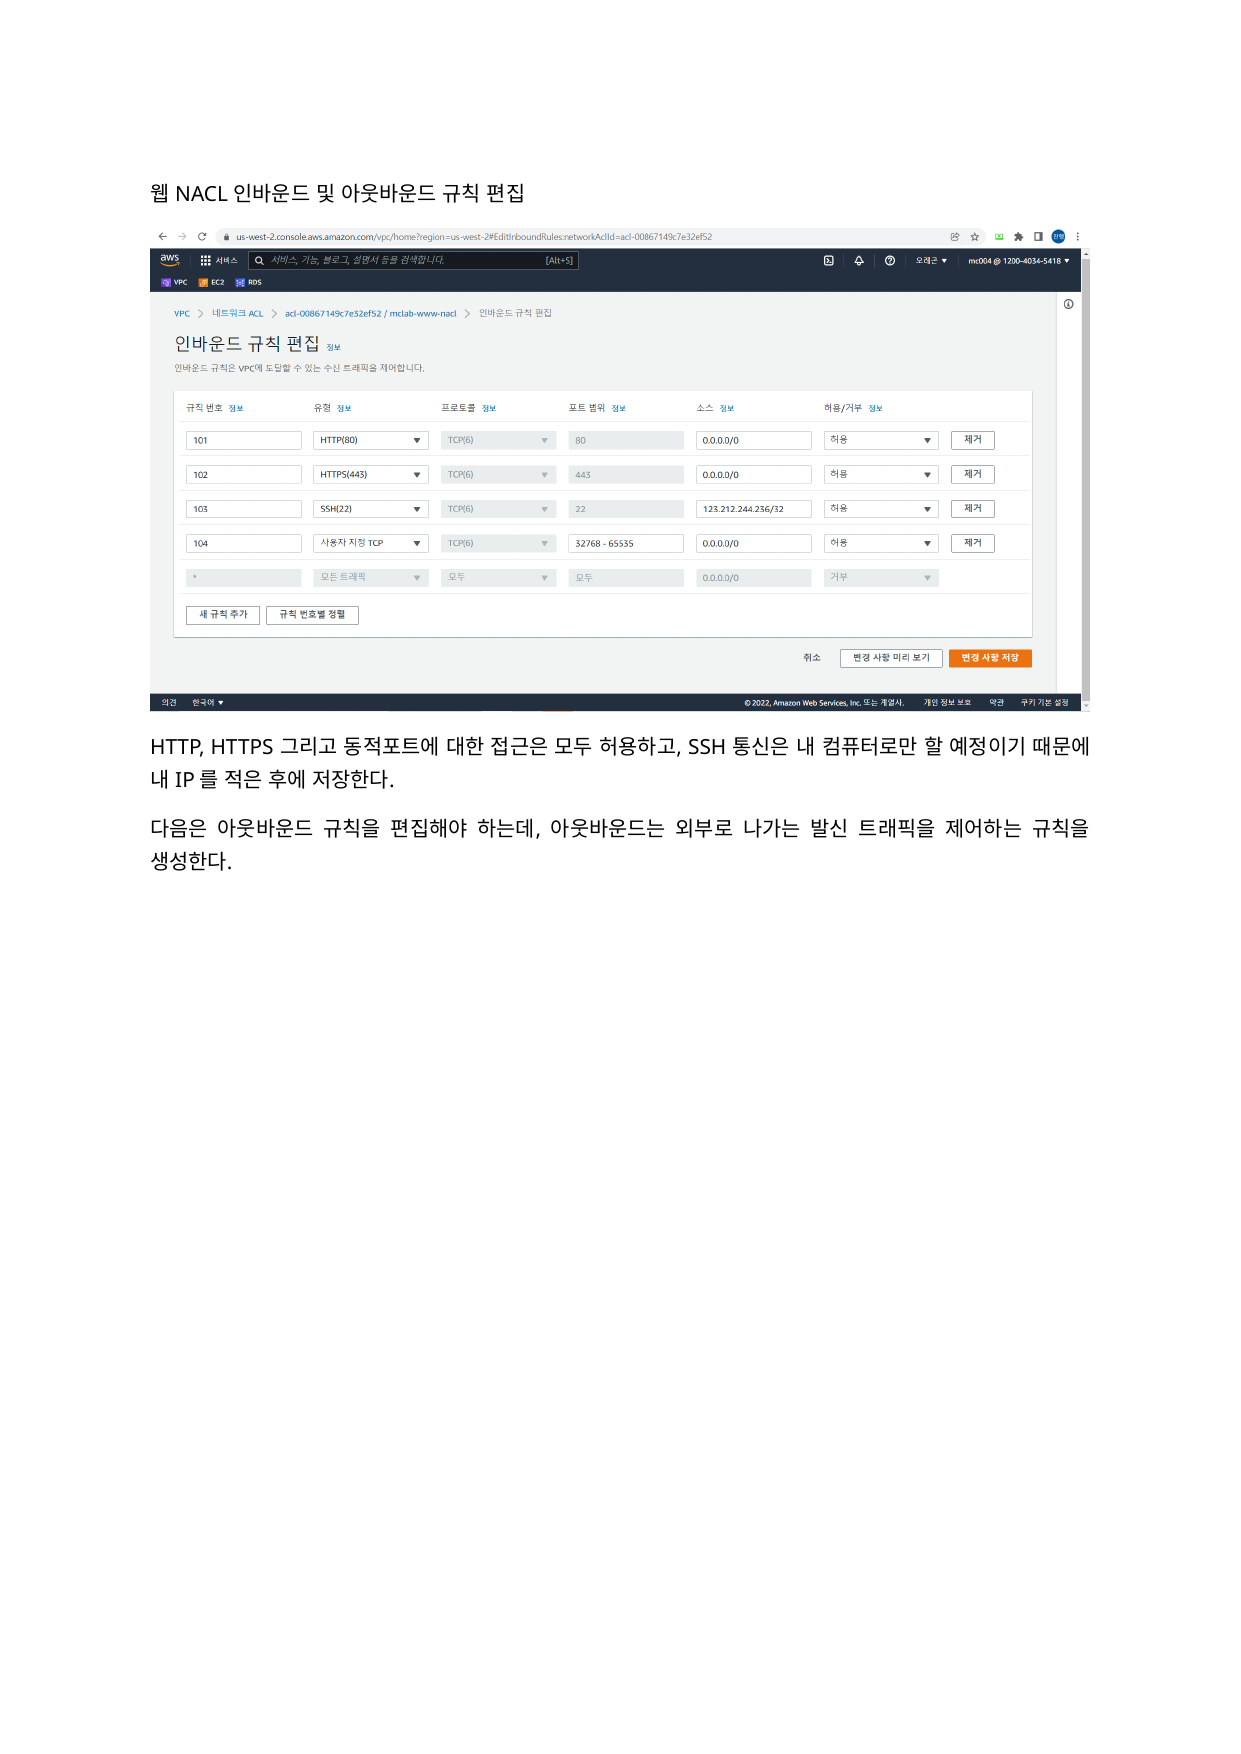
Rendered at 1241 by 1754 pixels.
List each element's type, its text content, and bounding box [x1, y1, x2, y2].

subtitle 웹 NACL 인바운드 및 아웃바운드 규칙 편집 [150, 177, 1090, 207]
picture [150, 226, 1091, 712]
text HTTP, HTTPS 그리고 동적포트에 대한 접근은 모두 허용하고, SSH 통신은 내 컴퓨터로만 할 예정이기 때문에 내 IP를 적은 후에 저장한다. [150, 730, 1090, 793]
text 다음은 아웃바운드 규칙을 편집해야 하는데, 아웃바운드는 외부로 나가는 발신 트래픽을 제어하는 규칙을 생성한다. [150, 812, 1090, 875]
